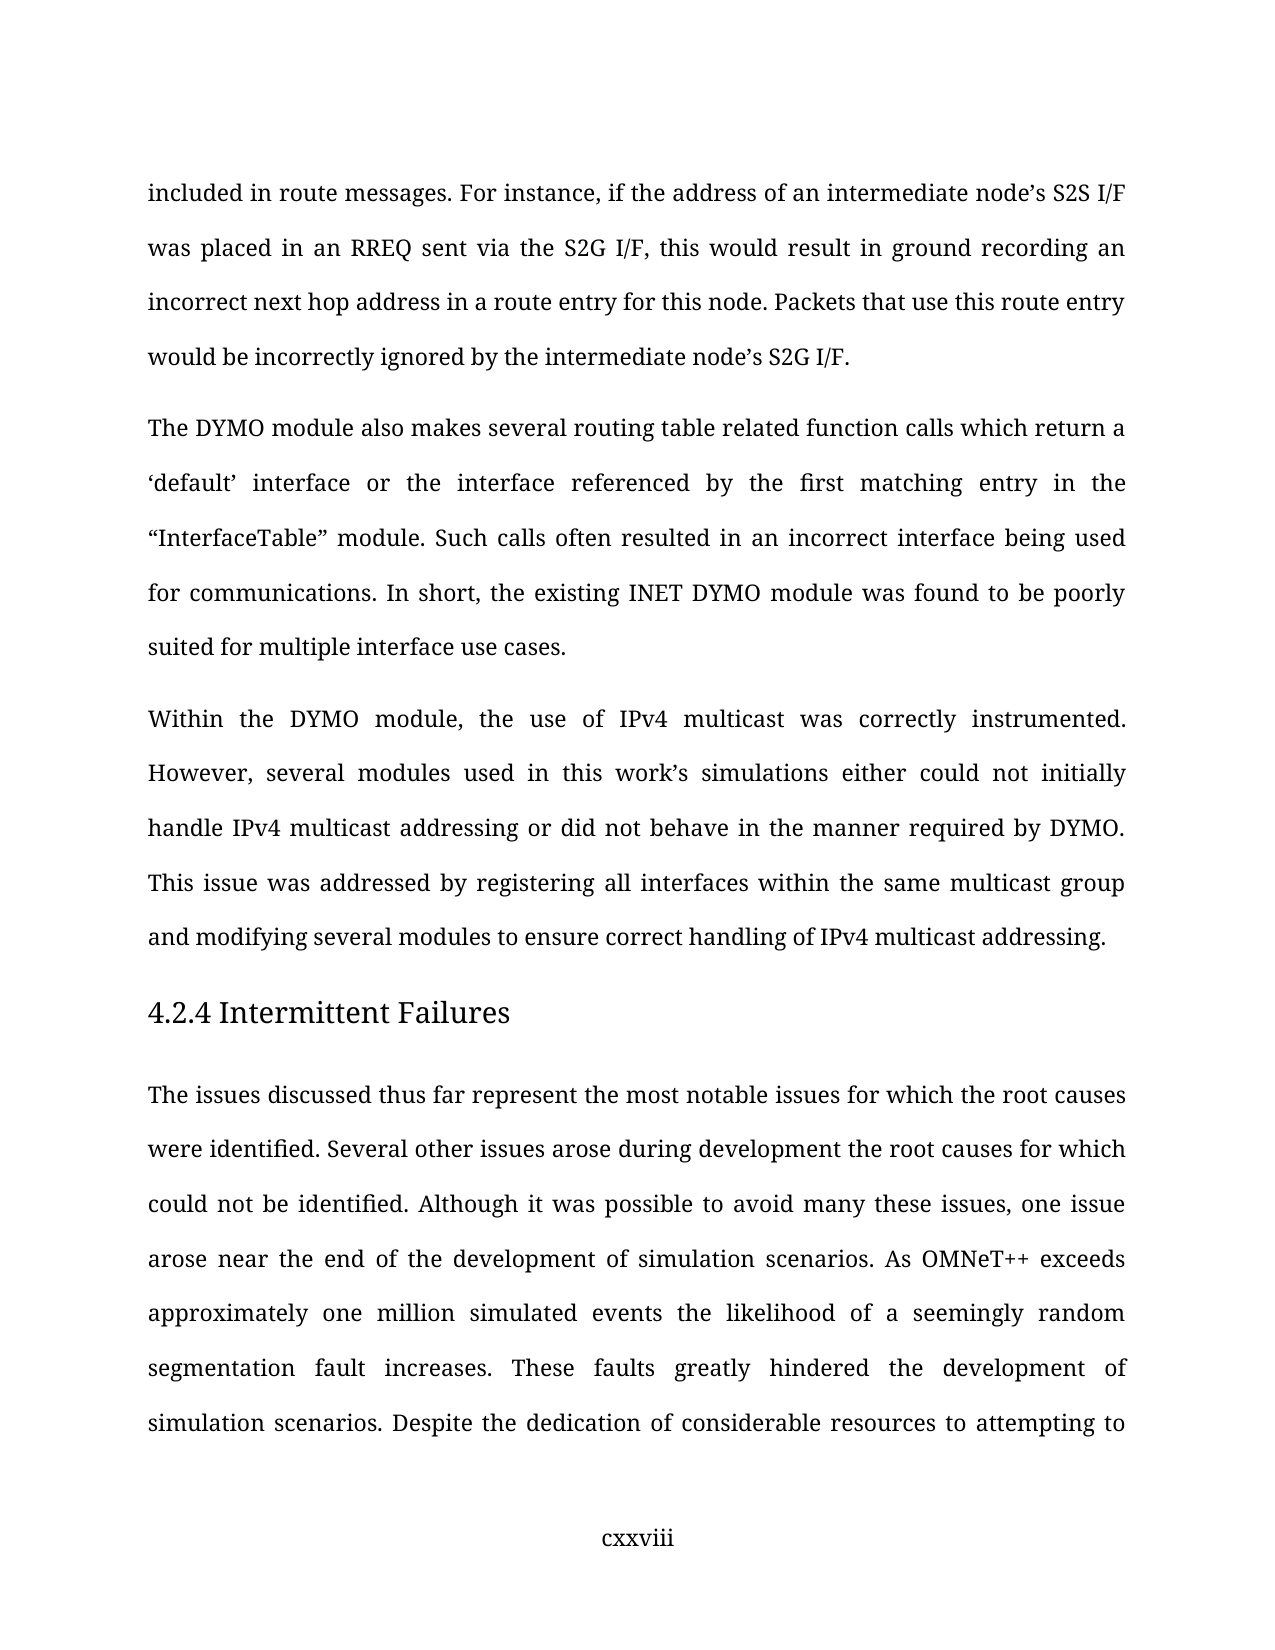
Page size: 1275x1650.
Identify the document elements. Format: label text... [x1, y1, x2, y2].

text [148, 1079, 1127, 1438]
text The DYMO module also makes several routing table related function calls which return a ‘default’ interface or the interface referenced by the first matching entry in the “InterfaceTable” module. Such calls often resulted in an incorrect interface being used for communications. In short, the existing INET DYMO module was found to be poorly suited for multiple interface use cases. [148, 412, 1127, 662]
subtitle Intermittent Failures [148, 993, 1127, 1032]
text Within the DYMO module, the use of IPv4 multicast was correctly instrumented. However, several modules used in this work’s simulations either could not initially handle IPv4 multicast addressing or did not behave in the manner required by DYMO. This issue was addressed by registering all interfaces within the same multicast group and modifying several modules to ensure correct handling of IPv4 multicast addressing. [148, 702, 1127, 952]
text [148, 177, 1127, 372]
